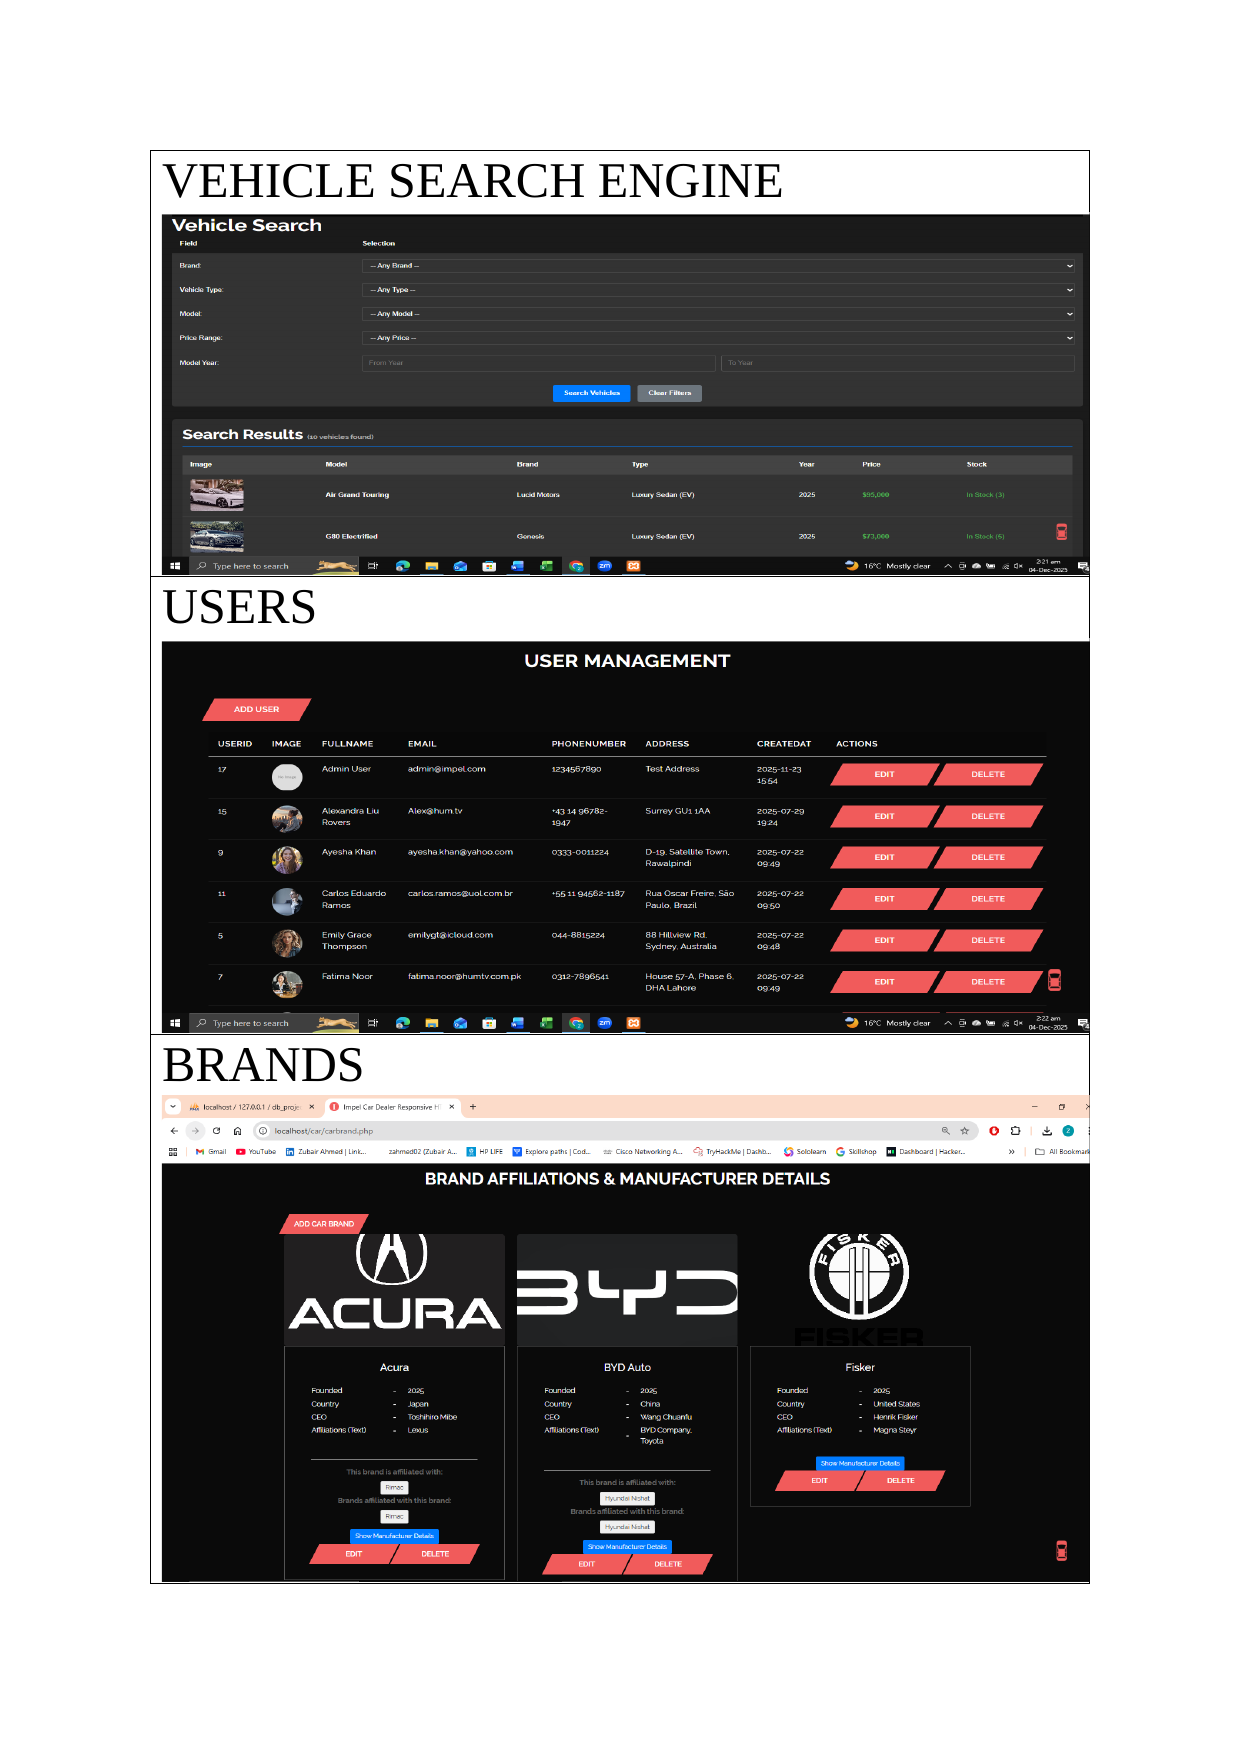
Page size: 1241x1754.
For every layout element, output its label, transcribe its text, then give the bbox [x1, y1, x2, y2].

picture [161, 1095, 1090, 1582]
table_cell VEHICLE SEARCH ENGINE [151, 151, 1089, 576]
picture [161, 212, 1090, 575]
picture [161, 638, 1090, 1033]
table_cell BRANDS [151, 1035, 1089, 1583]
table_cell USERS [151, 577, 1089, 1034]
